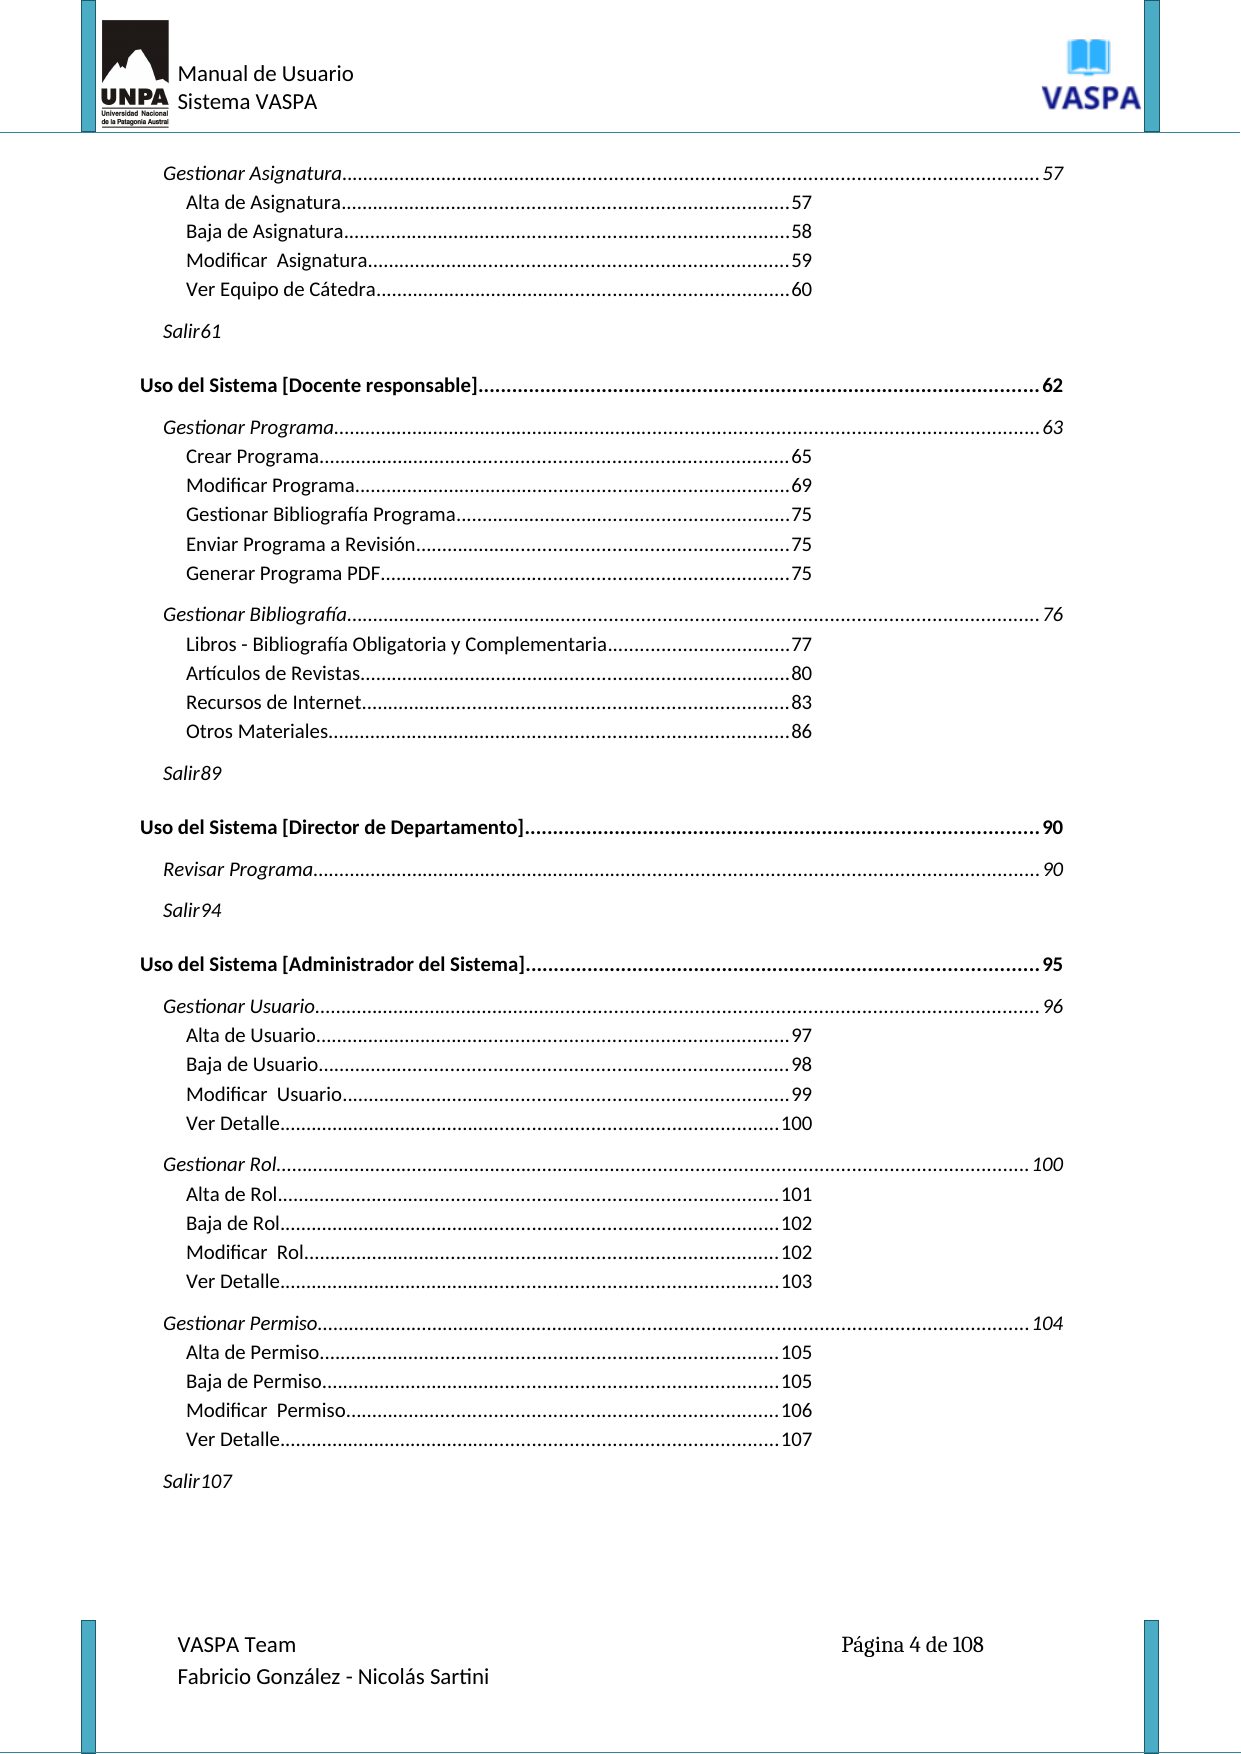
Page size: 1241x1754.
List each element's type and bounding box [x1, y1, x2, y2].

picture [1036, 19, 1146, 129]
picture [100, 18, 170, 129]
